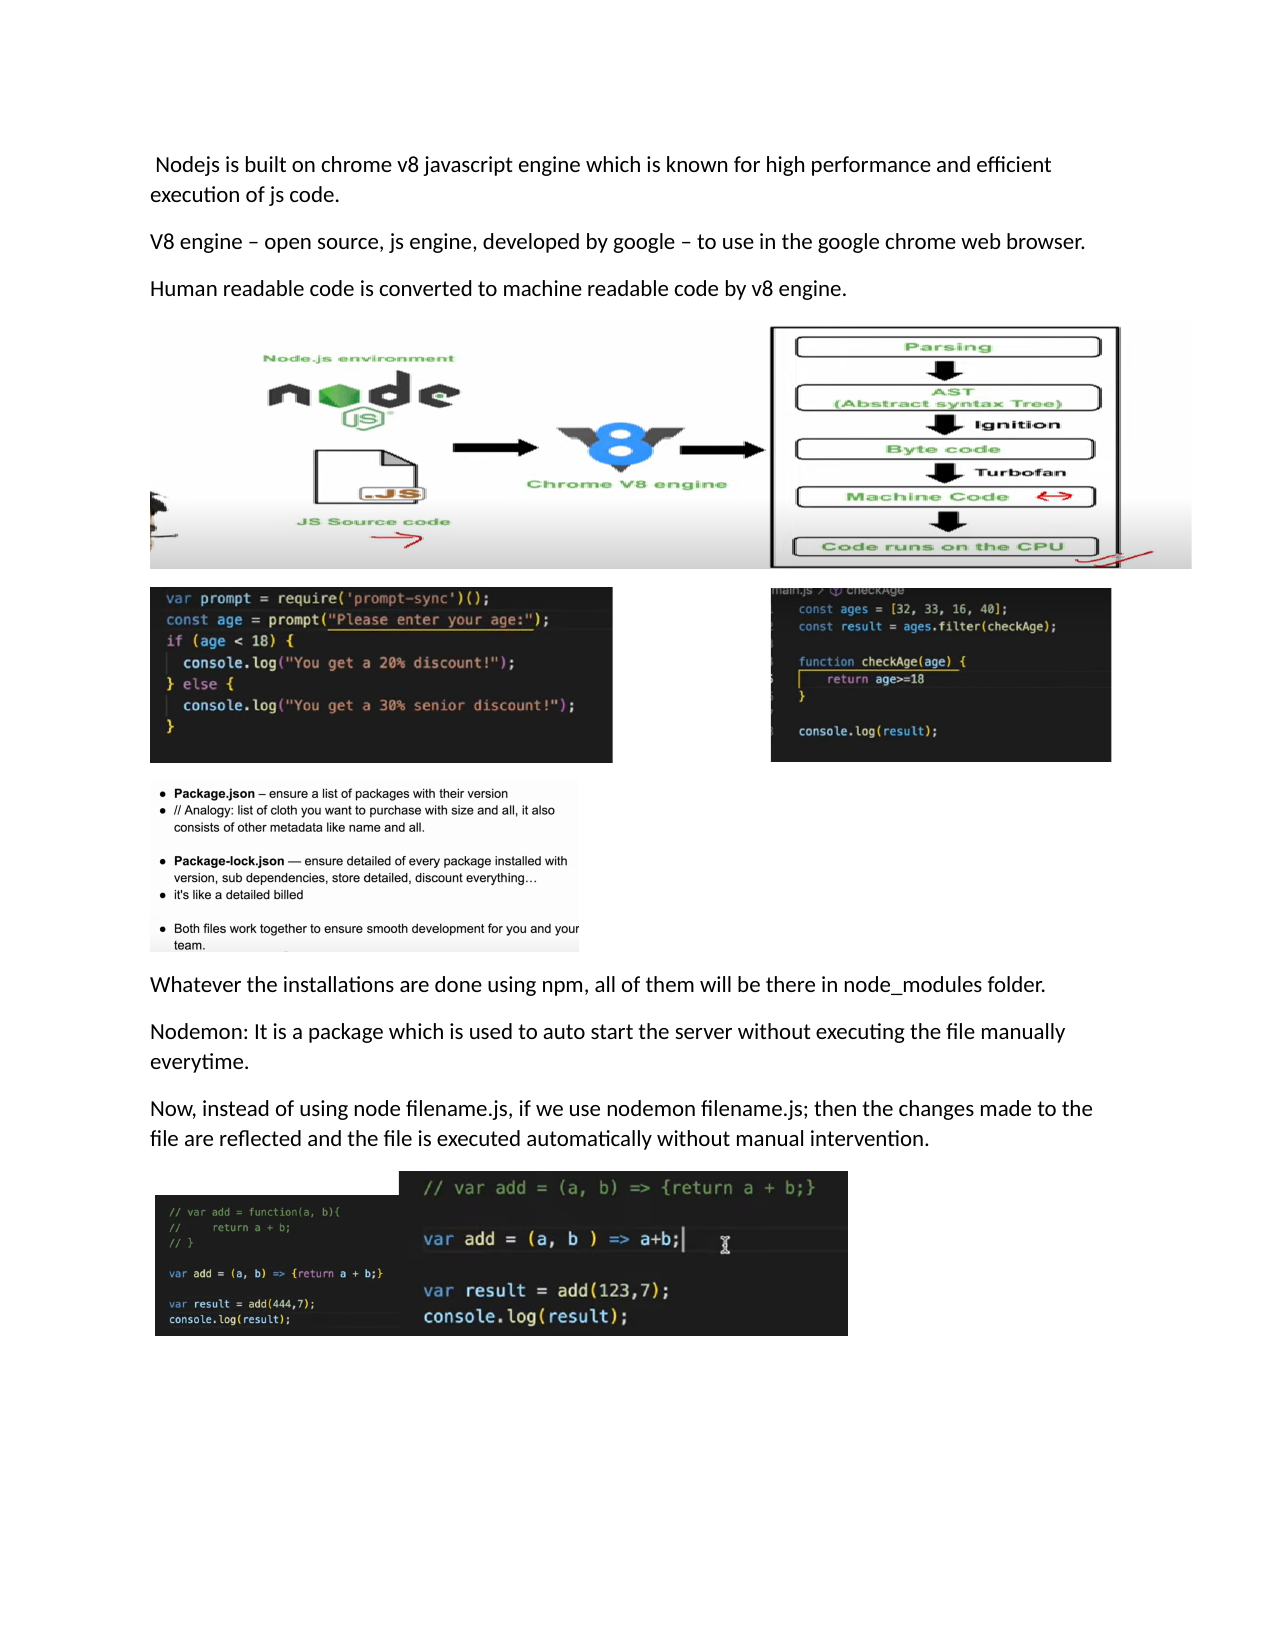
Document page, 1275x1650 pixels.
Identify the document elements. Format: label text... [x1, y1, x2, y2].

text Whatever the installations are done using npm, all of them will be there in node_modules folder. [150, 970, 1125, 998]
text Now, instead of using node filename.js, if we use nodemon filename.js; then the changes made to the file are reflected and the file is executed automatically without manual intervention. [150, 1094, 1125, 1152]
text V8 engine – open source, js engine, developed by google – to use in the google chrome web browser. [150, 227, 1125, 255]
picture [150, 587, 613, 763]
picture [150, 320, 1192, 569]
picture [150, 781, 580, 952]
picture [155, 1171, 848, 1336]
text Nodemon: It is a package which is used to auto start the server without executing the file manually everytime. [150, 1017, 1125, 1075]
text Human readable code is converted to machine readable code by v8 engine. [150, 274, 1125, 302]
picture [770, 588, 1112, 762]
text Nodejs is built on chrome v8 javascript engine which is known for high performance and efficient execution of js code. [150, 150, 1125, 208]
